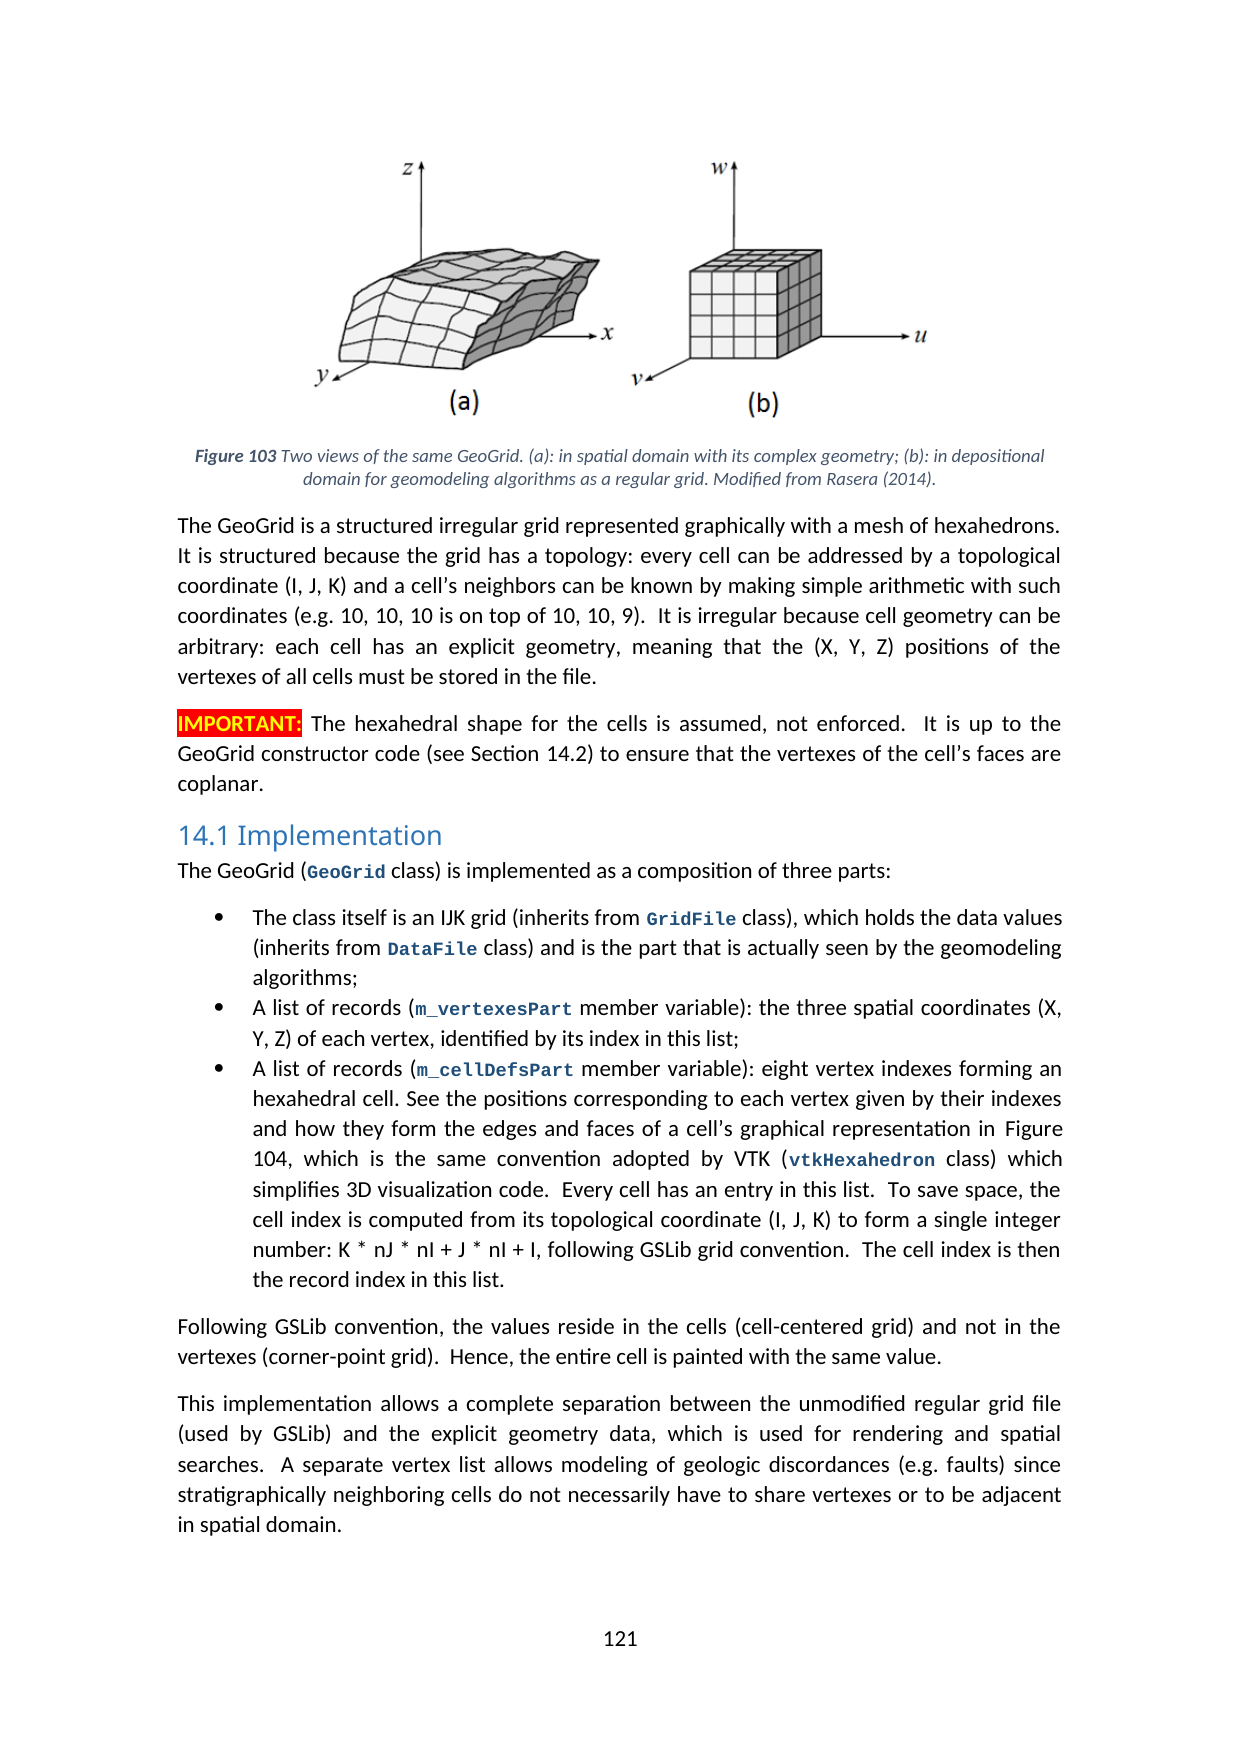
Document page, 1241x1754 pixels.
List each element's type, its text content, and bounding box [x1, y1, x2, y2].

text This implementation allows a complete separation between the unmodified regular grid file (used by GSLib) and the explicit geometry data, which is used for rendering and spatial searches. A separate vertex list allows modeling of geologic discordances (e.g. faults) since stratigraphically neighboring cells do not necessarily have to share vertexes or to be adjacent in spatial domain. [177, 1389, 1063, 1538]
text Figure 103 Two views of the same GeoGrid. (a): in spatial domain with its complex geometry; (b): in depositional domain for geomodeling algorithms as a regular grid. Modified from Rasera (2014). [177, 444, 1063, 490]
list A list of records (m_vertexesPart member variable): the three spatial coordinates (X, Y, Z) of each vertex, identified by its index in this list; [215, 993, 1063, 1052]
text The GeoGrid (GeoGrid class) is implemented as a composition of three parts: [177, 856, 1063, 884]
subtitle Implementation [177, 816, 1063, 853]
list The class itself is an IJK grid (inherits from GridFile class), which holds the data values (inherits from DataFile class) and is the part that is actually seen by the geomodeling algorithms; [215, 903, 1063, 991]
text The GeoGrid is a structured irregular grid represented graphically with a mesh of hexahedrons. It is structured because the grid has a topology: every cell can be addressed by a topological coordinate (I, J, K) and a cell’s neighbors can be known by making simple arithmetic with such coordinates (e.g. 10, 10, 10 is on top of 10, 10, 9). It is irregular because cell geometry can be arbitrary: each cell has an explicit geometry, meaning that the (X, Y, Z) positions of the vertexes of all cells must be stored in the file. [177, 511, 1063, 690]
picture [300, 147, 940, 426]
text Following GSLib convention, the values reside in the cells (cell-centered grid) and not in the vertexes (corner-point grid). Hence, the entire cell is painted with the same value. [177, 1312, 1063, 1370]
text IMPORTANT: The hexahedral shape for the cells is assumed, not enforced. It is up to the GeoGrid constructor code (see Section 14.2) to ensure that the vertexes of the cell’s faces are coplanar. [177, 709, 1063, 797]
list A list of records (m_cellDefsPart member variable): eight vertex indexes forming an hexahedral cell. See the positions corresponding to each vertex given by their indexes and how they form the edges and faces of a cell’s graphical representation in Figure 101, which is the same convention adopted by VTK (vtkHexahedron class) which simplifies 3D visualization code. Every cell has an entry in this list. To save space, the cell index is computed from its topological coordinate (I, J, K) to form a single integer number: K * nJ * nI + J * nI + I, following GSLib grid convention. The cell index is then the record index in this list. [215, 1054, 1063, 1293]
